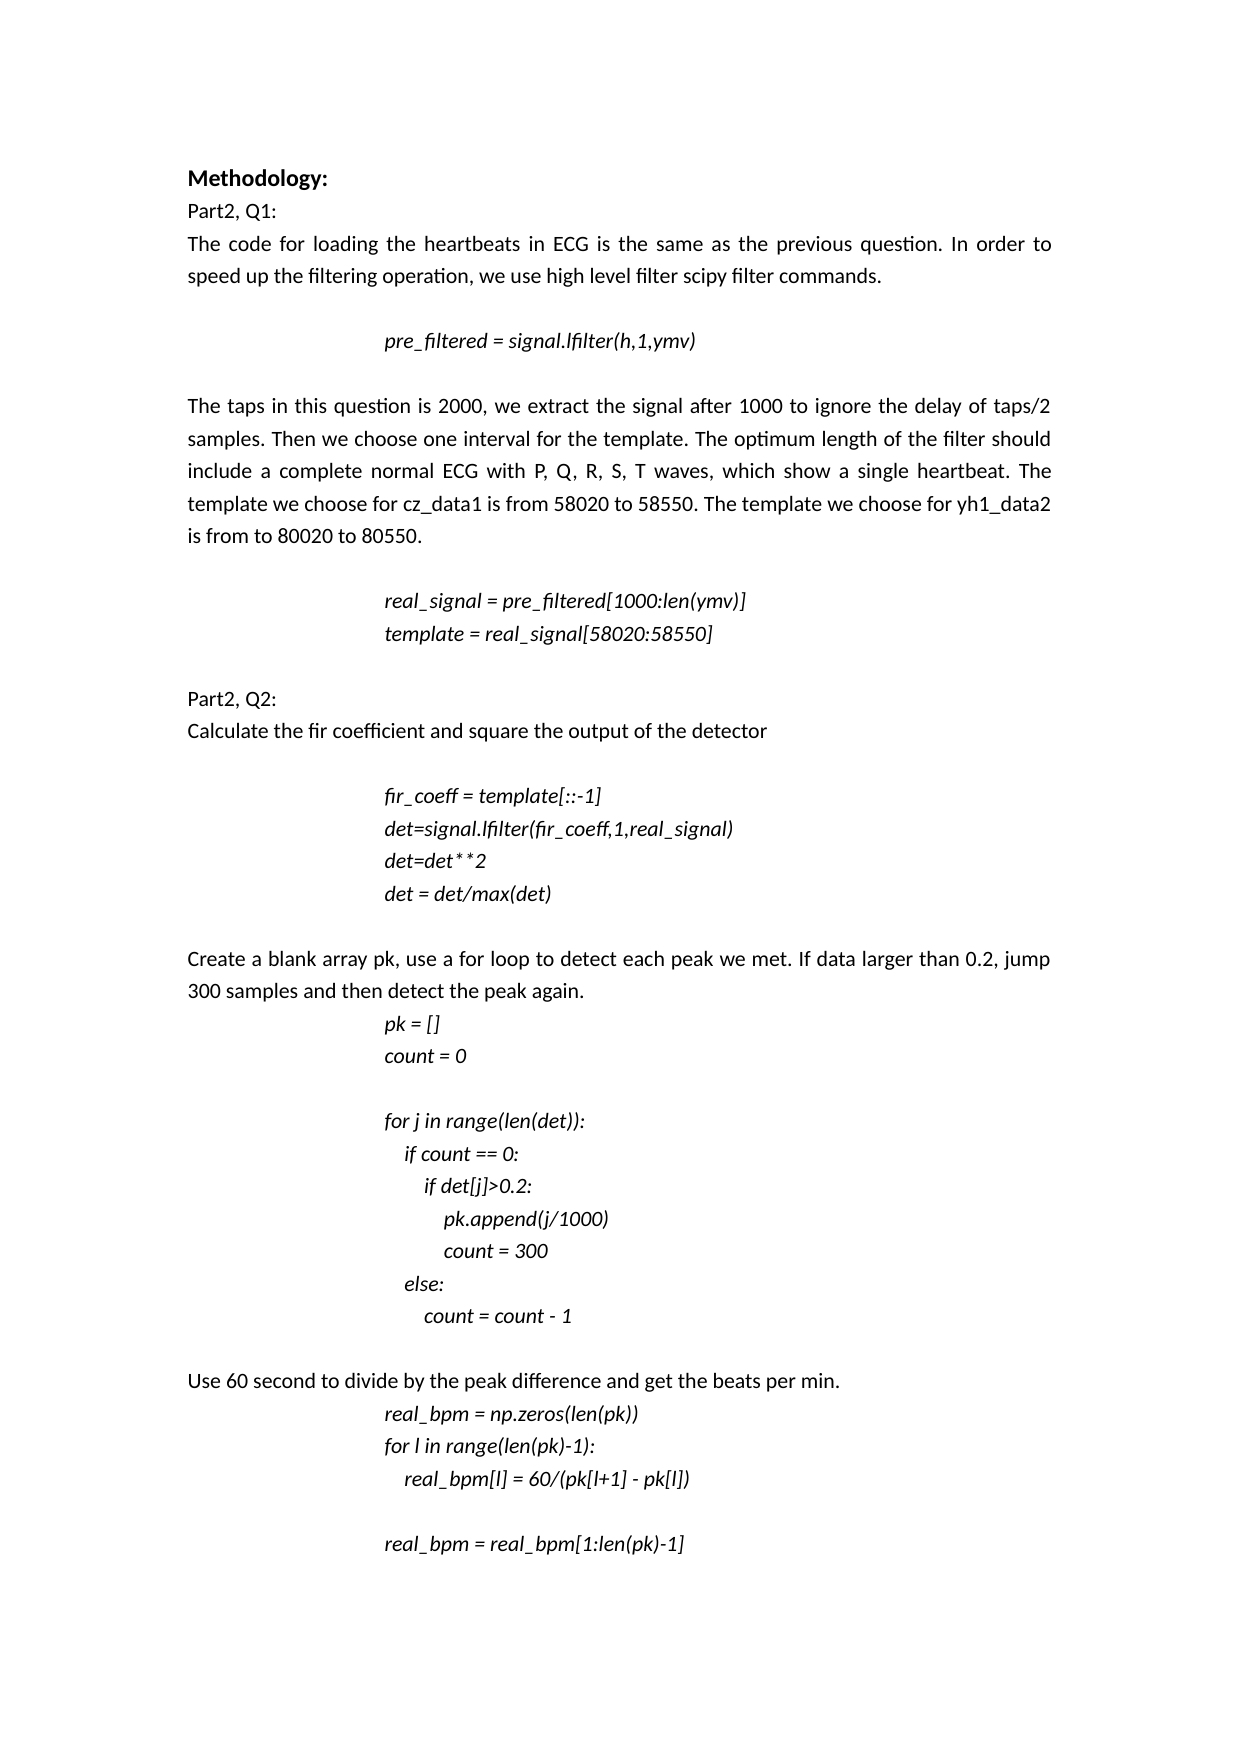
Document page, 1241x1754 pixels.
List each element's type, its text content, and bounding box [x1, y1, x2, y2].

text Use 60 second to divide by the peak difference and get the beats per min. [187, 1364, 1053, 1397]
text real_bpm[l] = 60/(pk[l+1] - pk[l]) [384, 1462, 1053, 1494]
text pk = [] [384, 1007, 1053, 1039]
text real_bpm = real_bpm[1:len(pk)-1] [384, 1527, 1053, 1559]
text real_signal = pre_filtered[1000:len(ymv)] [384, 584, 1053, 617]
text else: [384, 1267, 1053, 1299]
text det=signal.lfilter(fir_coeff,1,real_signal) [384, 812, 1053, 844]
text Calculate the fir coefficient and square the output of the detector [187, 714, 1053, 747]
text Methodology: [187, 162, 1053, 194]
text count = 300 [384, 1234, 1053, 1267]
text real_bpm = np.zeros(len(pk)) [384, 1397, 1053, 1429]
text template = real_signal[58020:58550] [384, 617, 1053, 649]
text pk.append(j/1000) [384, 1202, 1053, 1234]
text count = 0 [384, 1039, 1053, 1072]
text Part2, Q1: [187, 194, 1053, 227]
text count = count - 1 [384, 1299, 1053, 1332]
text if det[j]>0.2: [384, 1169, 1053, 1202]
text for l in range(len(pk)-1): [384, 1429, 1053, 1462]
text pre_filtered = signal.lfilter(h,1,ymv) [384, 324, 1053, 357]
text det = det/max(det) [384, 877, 1053, 909]
text fir_coeff = template[::-1] [384, 779, 1053, 812]
text The code for loading the heartbeats in ECG is the same as the previous question. In order to speed up the filtering operation, we use high level filter scipy filter commands. [187, 227, 1053, 292]
text if count == 0: [384, 1137, 1053, 1169]
text Part2, Q2: [187, 682, 1053, 714]
text for j in range(len(det)): [384, 1104, 1053, 1137]
text det=det**2 [384, 844, 1053, 877]
text Create a blank array pk, use a for loop to detect each peak we met. If data larger than 0.2, jump 300 samples and then detect the peak again. [187, 942, 1053, 1007]
text The taps in this question is 2000, we extract the signal after 1000 to ignore the delay of taps/2 samples. Then we choose one interval for the template. The optimum length of the filter should include a complete normal ECG with P, Q, R, S, T waves, which show a single heartbeat. The template we choose for cz_data1 is from 58020 to 58550. The template we choose for yh1_data2 is from to 80020 to 80550. [187, 389, 1053, 552]
